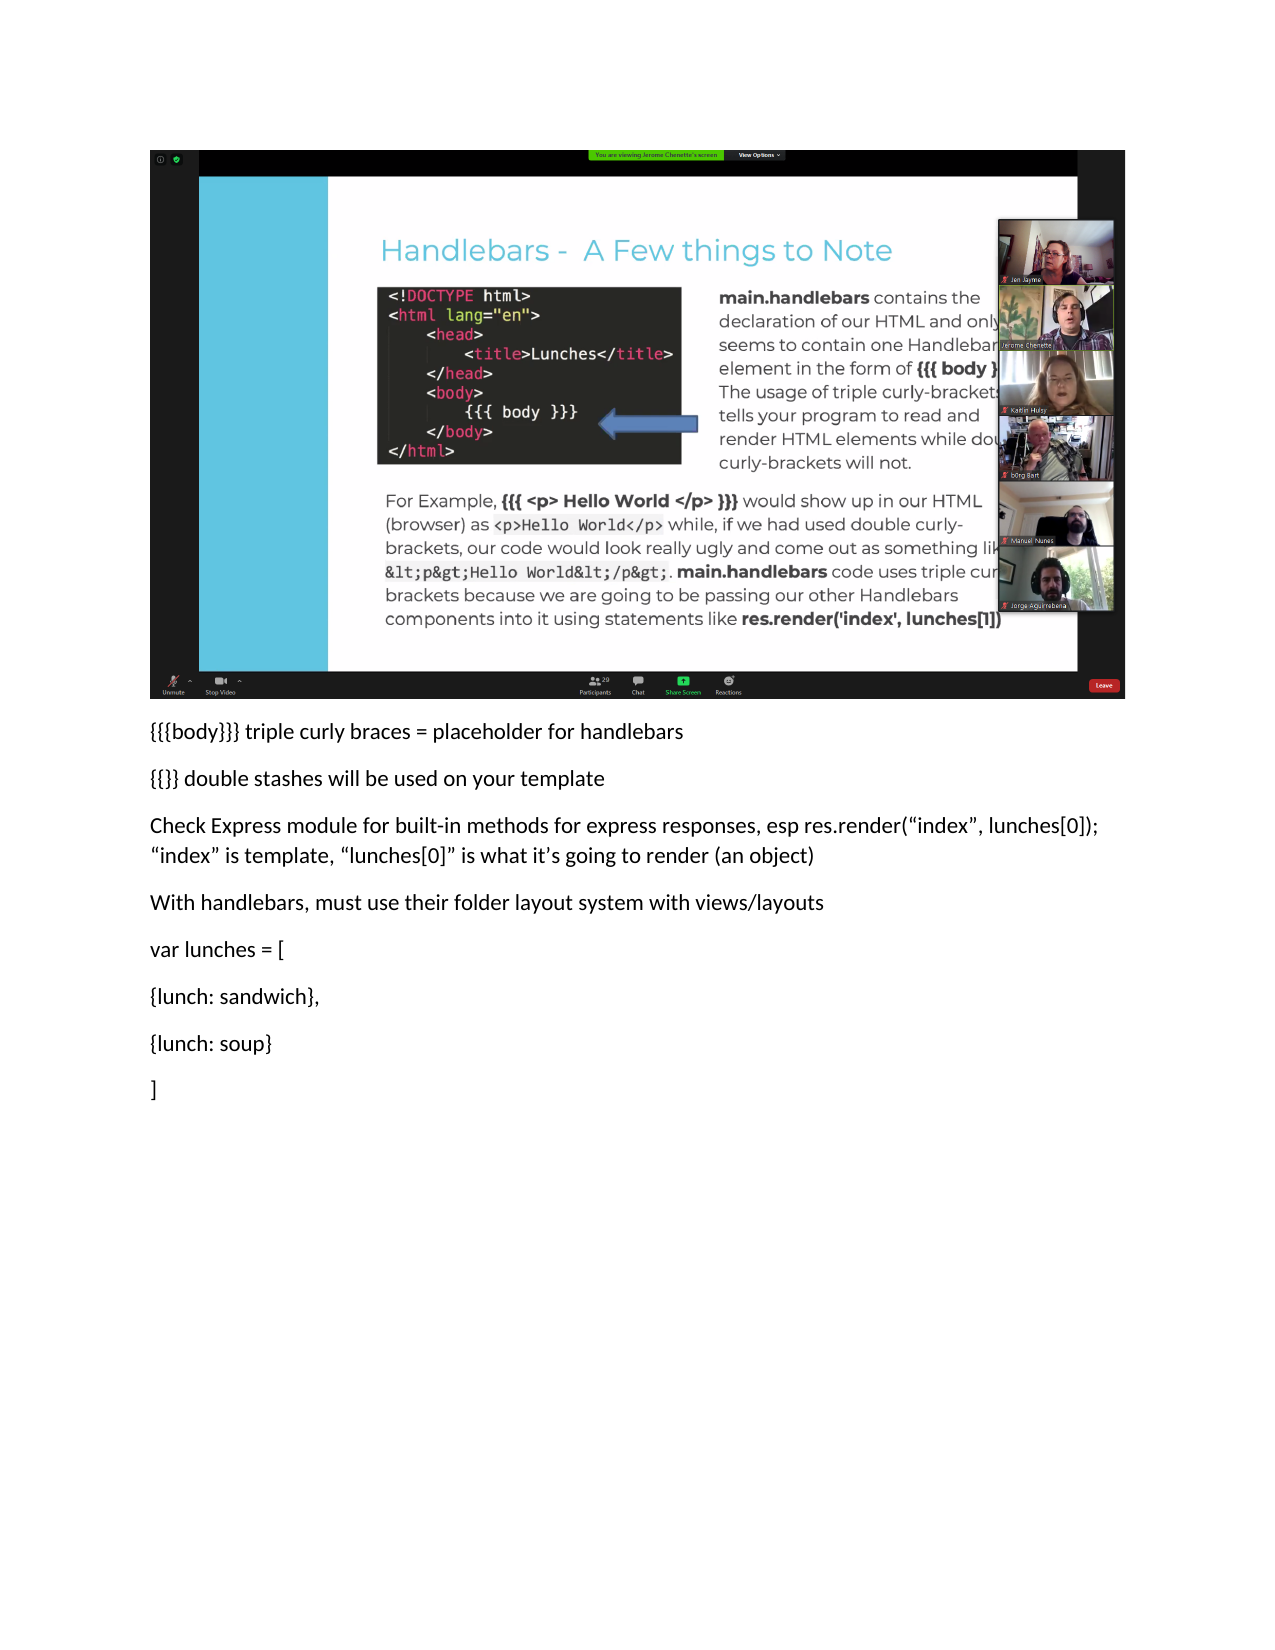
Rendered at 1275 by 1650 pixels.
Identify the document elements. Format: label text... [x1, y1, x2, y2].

text {{{body}}} triple curly braces = placeholder for handlebars [150, 717, 1125, 745]
text {{}} double stashes will be used on your template [150, 764, 1125, 792]
text var lunches = [ [150, 935, 1125, 963]
text ] [150, 1076, 1125, 1104]
picture [150, 150, 1125, 699]
text With handlebars, must use their folder layout system with views/layouts [150, 888, 1125, 916]
text Check Express module for built-in methods for express responses, esp res.render(“index”, lunches[0]); “index” is template, “lunches[0]” is what it’s going to render (an object) [150, 811, 1125, 869]
text {lunch: soup} [150, 1029, 1125, 1057]
text {lunch: sandwich}, [150, 982, 1125, 1010]
